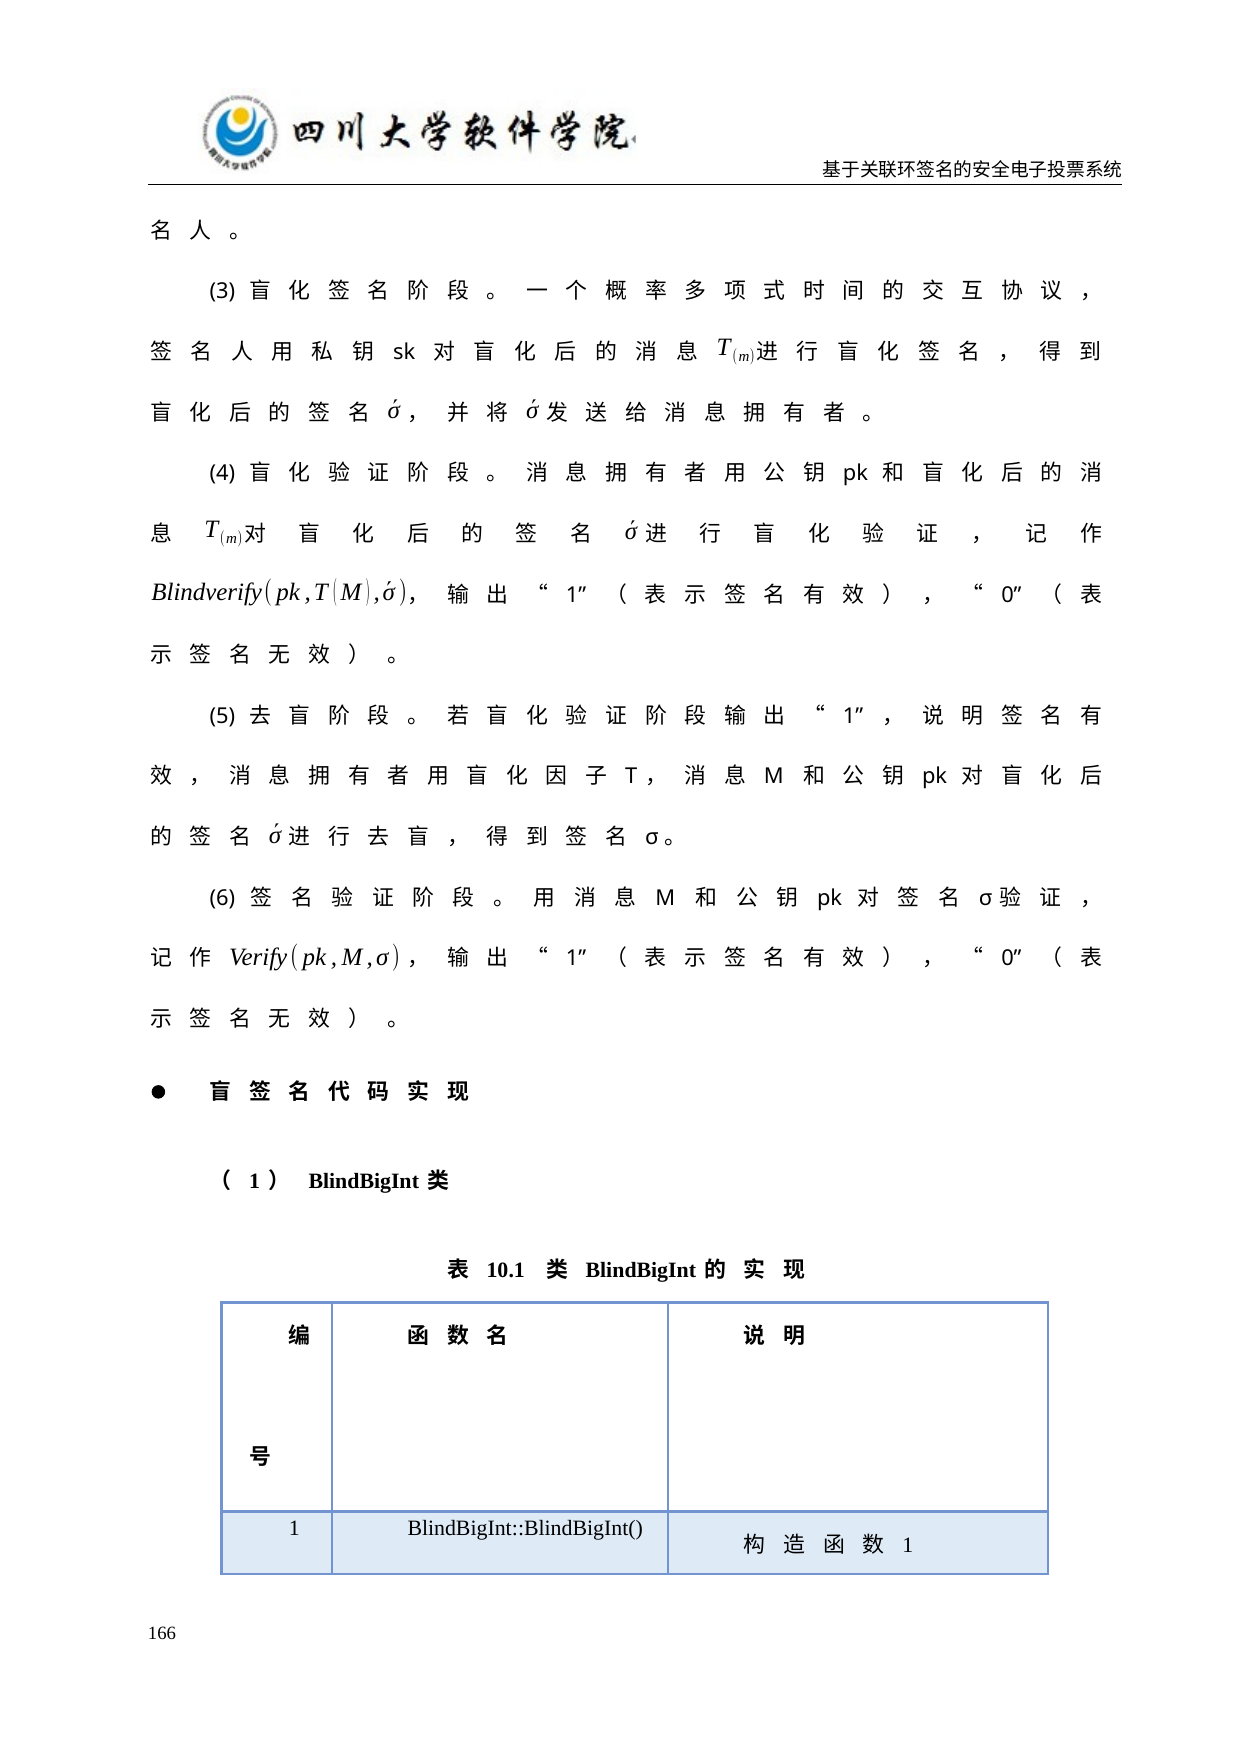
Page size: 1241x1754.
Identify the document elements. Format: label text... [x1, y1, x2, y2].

text 表10.1 类BlindBigInt的实现 [150, 1238, 1120, 1298]
picture [197, 88, 639, 177]
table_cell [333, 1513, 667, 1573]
text (4) 盲化验证阶段。消息拥有者用公钥pk和盲化后的消息对盲化后的签名进行盲化验证，记作，输出“1”（表示签名有效），“0”（表示签名无效）。 [150, 441, 1120, 683]
table_header 说明 [669, 1304, 1047, 1510]
table_header 函数名 [333, 1304, 667, 1510]
text (5) 去盲阶段。若盲化验证阶段输出“1”，说明签名有效，消息拥有者用盲化因子T，消息M和公钥pk对盲化后的签名进行去盲，得到签名σ。 [150, 683, 1120, 865]
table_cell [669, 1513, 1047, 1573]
text (3) 盲化签名阶段。一个概率多项式时间的交互协议，签名人用私钥sk对盲化后的消息进行盲化签名，得到盲化后的签名，并将发送给消息拥有者。 [150, 259, 1120, 441]
text （1）BlindBigInt类 [150, 1149, 1120, 1209]
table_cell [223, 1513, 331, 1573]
list 盲签名代码实现 [150, 1060, 1120, 1120]
text (2) 盲化阶段。消息拥有者引入盲化因子T，对消息M进行盲化处理，得到盲化后的消息，并将发送给签名人。 [150, 198, 1120, 259]
text (6) 签名验证阶段。用消息M和公钥pk对签名σ验证，记作，输出“1”（表示签名有效），“0”（表示签名无效）。 [150, 865, 1120, 1047]
table_header 编号 [223, 1304, 331, 1510]
